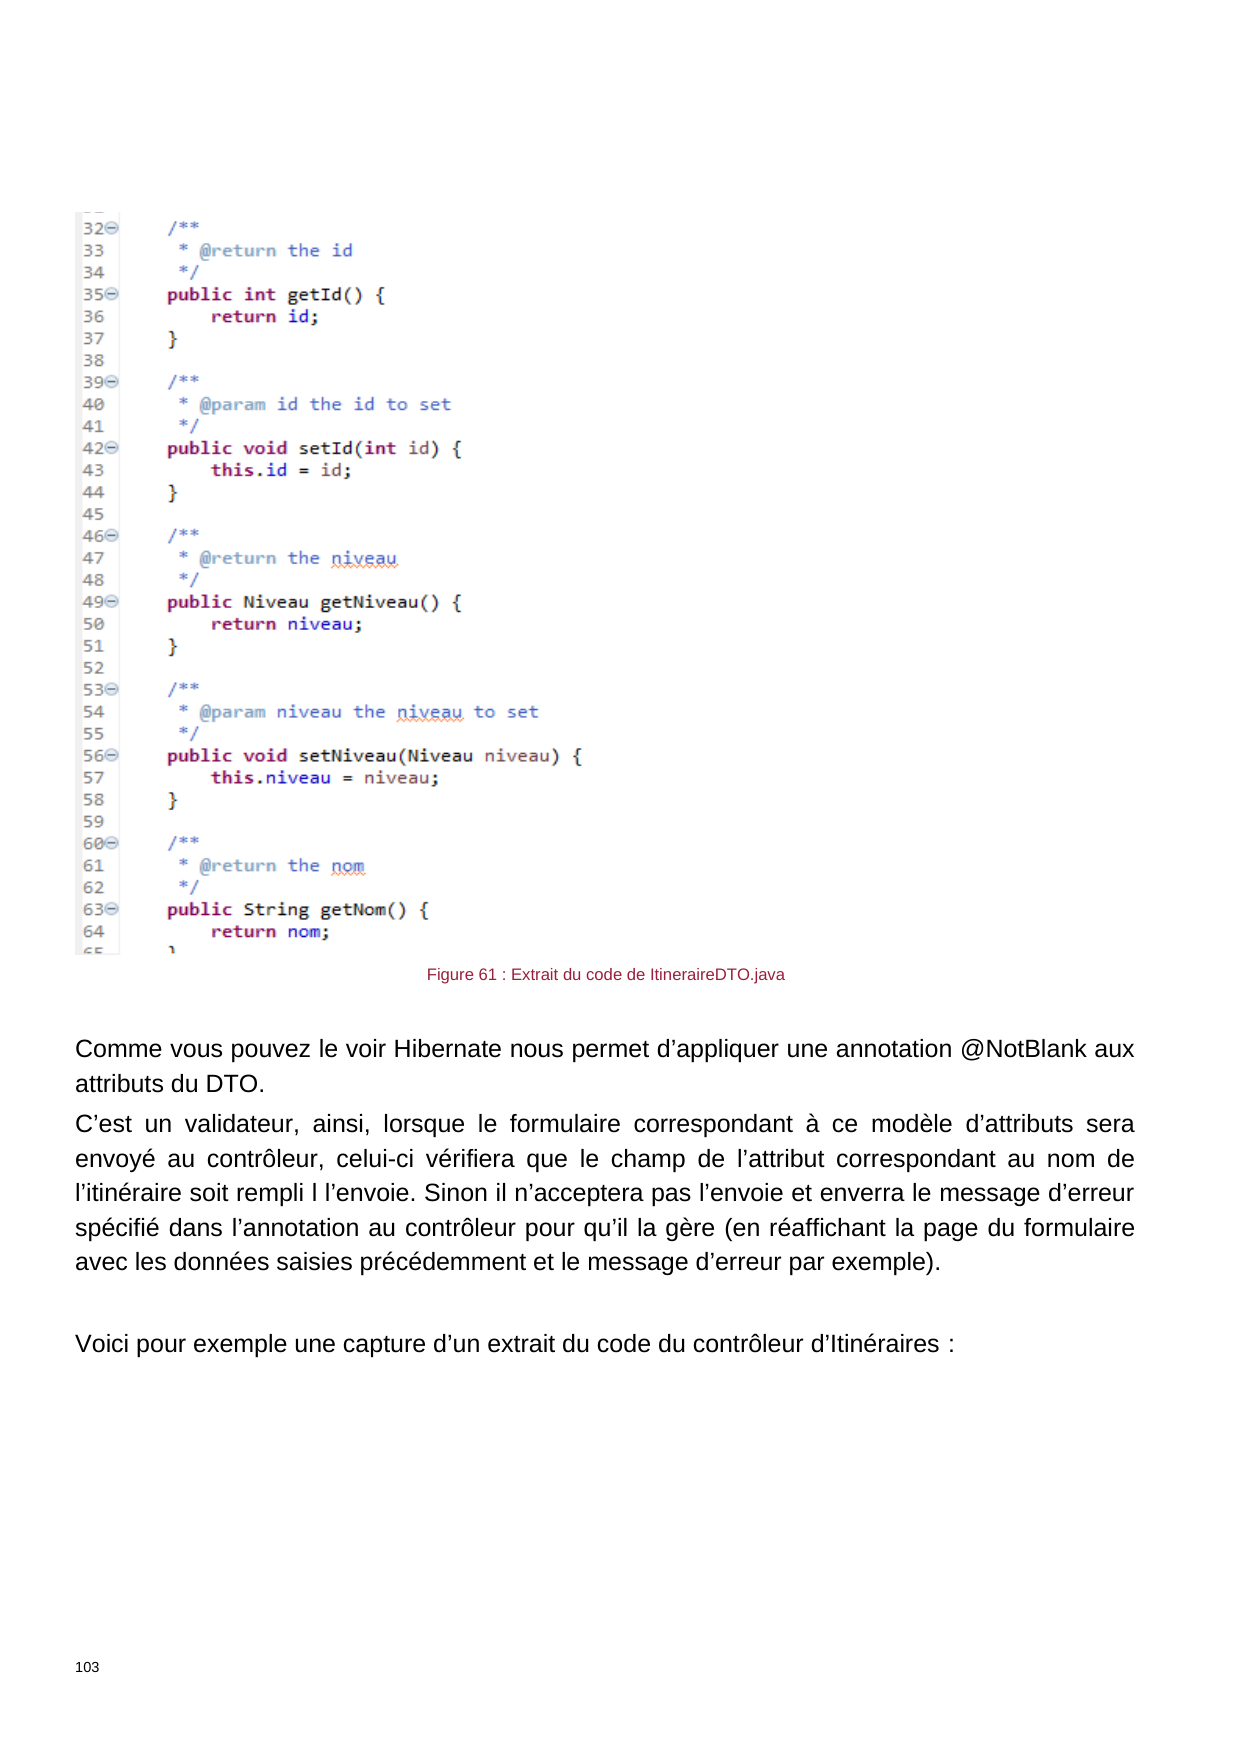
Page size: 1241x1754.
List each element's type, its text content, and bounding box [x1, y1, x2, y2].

text Voici pour exemple une capture d’un extrait du code du contrôleur d’Itinéraires : [75, 1329, 1137, 1357]
text Comme vous pouvez le voir Hibernate nous permet d’appliquer une annotation @NotBlank aux attributs du DTO. [75, 1034, 1137, 1097]
text C’est un validateur, ainsi, lorsque le formulaire correspondant à ce modèle d’attributs sera envoyé au contrôleur, celui-ci vérifiera que le champ de l’attribut correspondant au nom de l’itinéraire soit rempli l l’envoie. Sinon il n’acceptera pas l’envoie et enverra le message d’erreur spécifié dans l’annotation au contrôleur pour qu’il la gère (en réaffichant la page du formulaire avec les données saisies précédemment et le message d’erreur par exemple). [75, 1109, 1137, 1276]
text Figure 61 : Extrait du code de ItineraireDTO.java [75, 964, 1137, 983]
picture [75, 212, 1121, 955]
